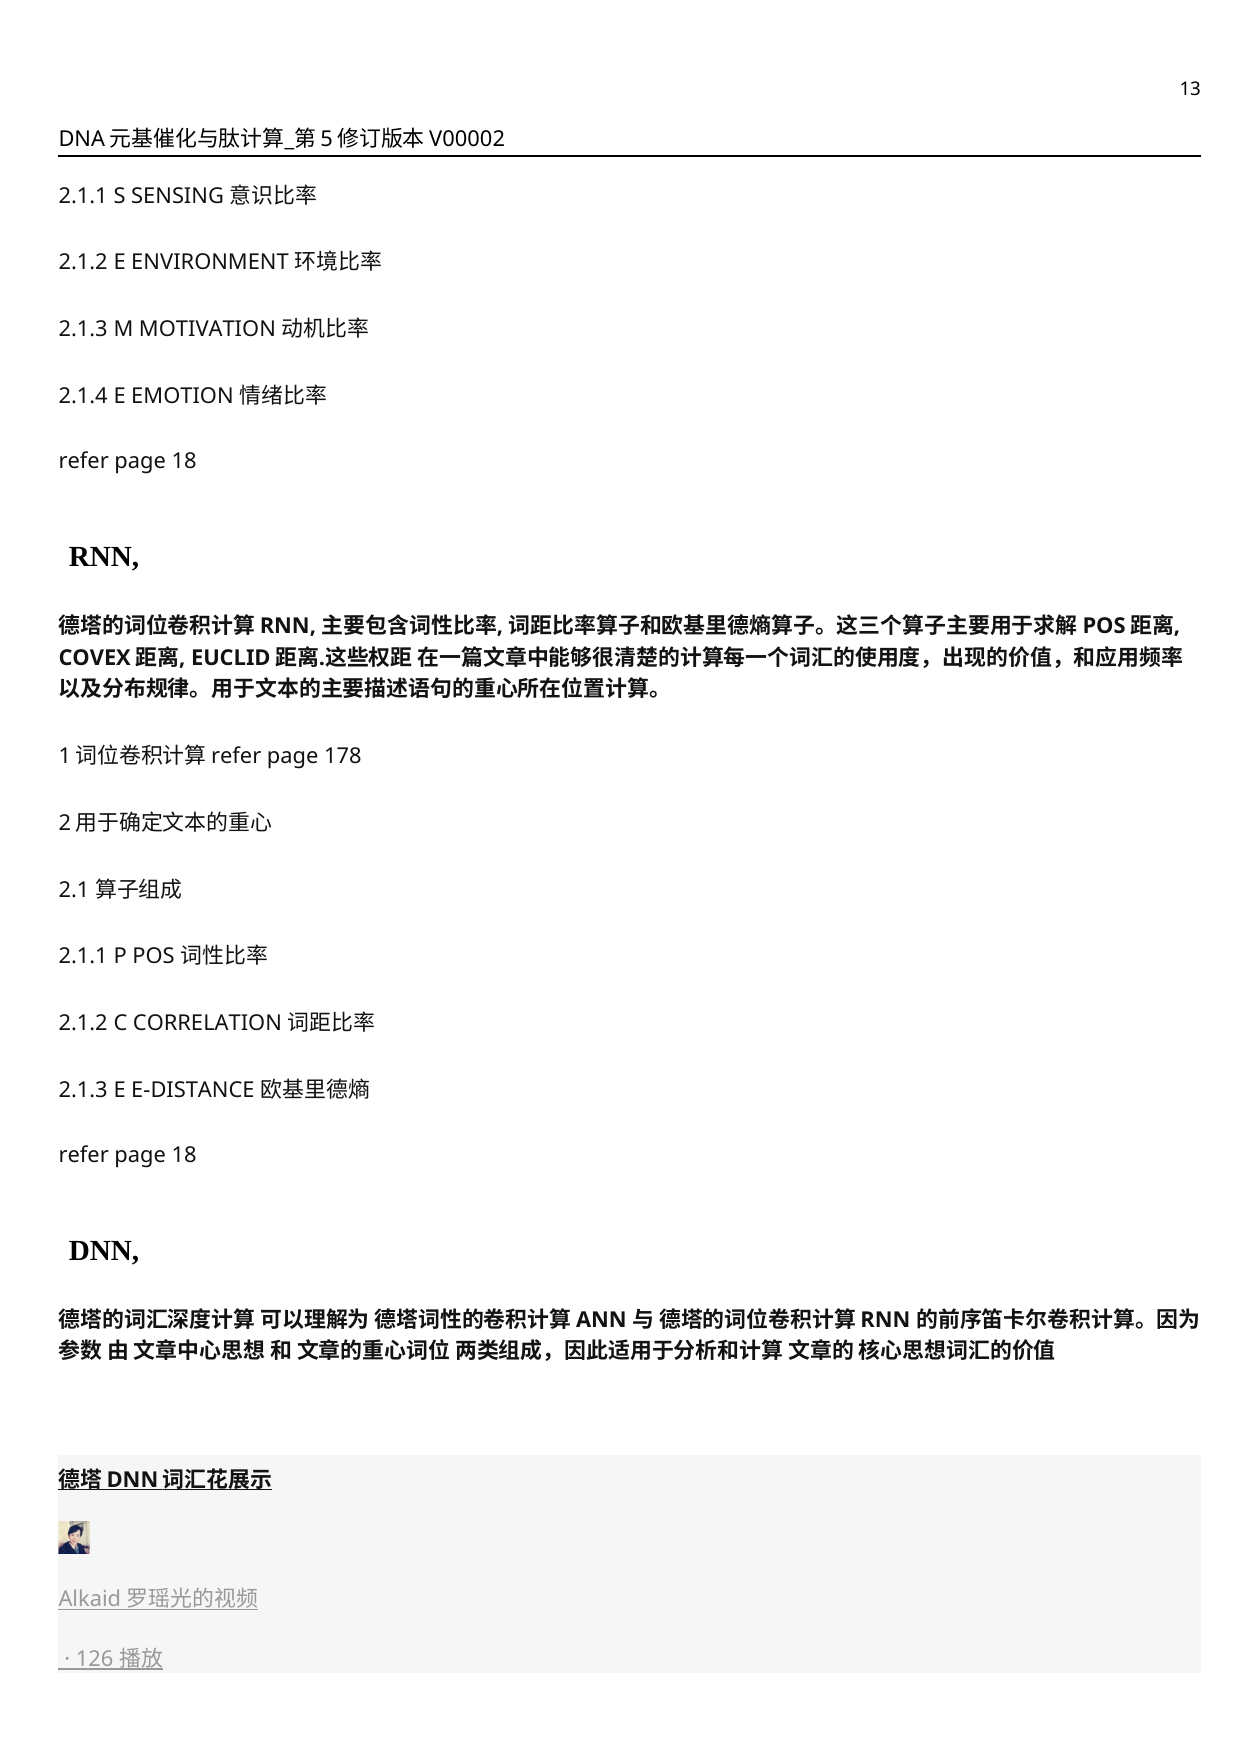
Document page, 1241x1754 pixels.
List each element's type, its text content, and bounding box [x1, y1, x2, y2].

text 1词位卷积计算refer page 178 [58, 738, 1201, 770]
text 2.1.2 C CORRELATION 词距比率 [58, 1005, 1201, 1037]
text · 126 播放 [58, 1638, 1201, 1673]
text 德塔DNN词汇花展示 [58, 1455, 1201, 1493]
subtitle RNN, [68, 539, 1201, 573]
picture [58, 1521, 90, 1554]
text 德塔的词汇深度计算 可以理解为 德塔词性的卷积计算ANN 与 德塔的词位卷积计算RNN 的前序笛卡尔卷积计算。因为参数 由 文章中心思想 和 文章的重心词位 两类组成，因此适用于分析和计算 文章的 核心思想词汇的价值 [58, 1302, 1201, 1365]
text 2.1.3 M MOTIVATION 动机比率 [58, 311, 1201, 343]
text 2.1.1 P POS 词性比率 [58, 938, 1201, 970]
text 德塔的词位卷积计算RNN, 主要包含词性比率, 词距比率算子和欧基里德熵算子。这三个算子主要用于求解 POS距离, COVEX距离, EUCLID距离.这些权距 在一篇文章中能够很清楚的计算每一个词汇的使用度，出现的价值，和应用频率以及分布规律。用于文本的主要描述语句的重心所在位置计算。 [58, 608, 1201, 703]
text 2.1.1 S SENSING 意识比率 [58, 178, 1201, 209]
text 2.1.4 E EMOTION 情绪比率 [58, 378, 1201, 410]
text 2.1.3 E E-DISTANCE 欧基里德熵 [58, 1072, 1201, 1104]
text refer page 18 [58, 1139, 1201, 1168]
text 2用于确定文本的重心 [58, 805, 1201, 837]
text 2.1.2 E ENVIRONMENT 环境比率 [58, 244, 1201, 276]
subtitle DNN, [68, 1233, 1201, 1267]
text Alkaid 罗瑶光的视频 [58, 1578, 1201, 1613]
text refer page 18 [58, 445, 1201, 474]
text 2.1 算子组成 [58, 872, 1201, 903]
